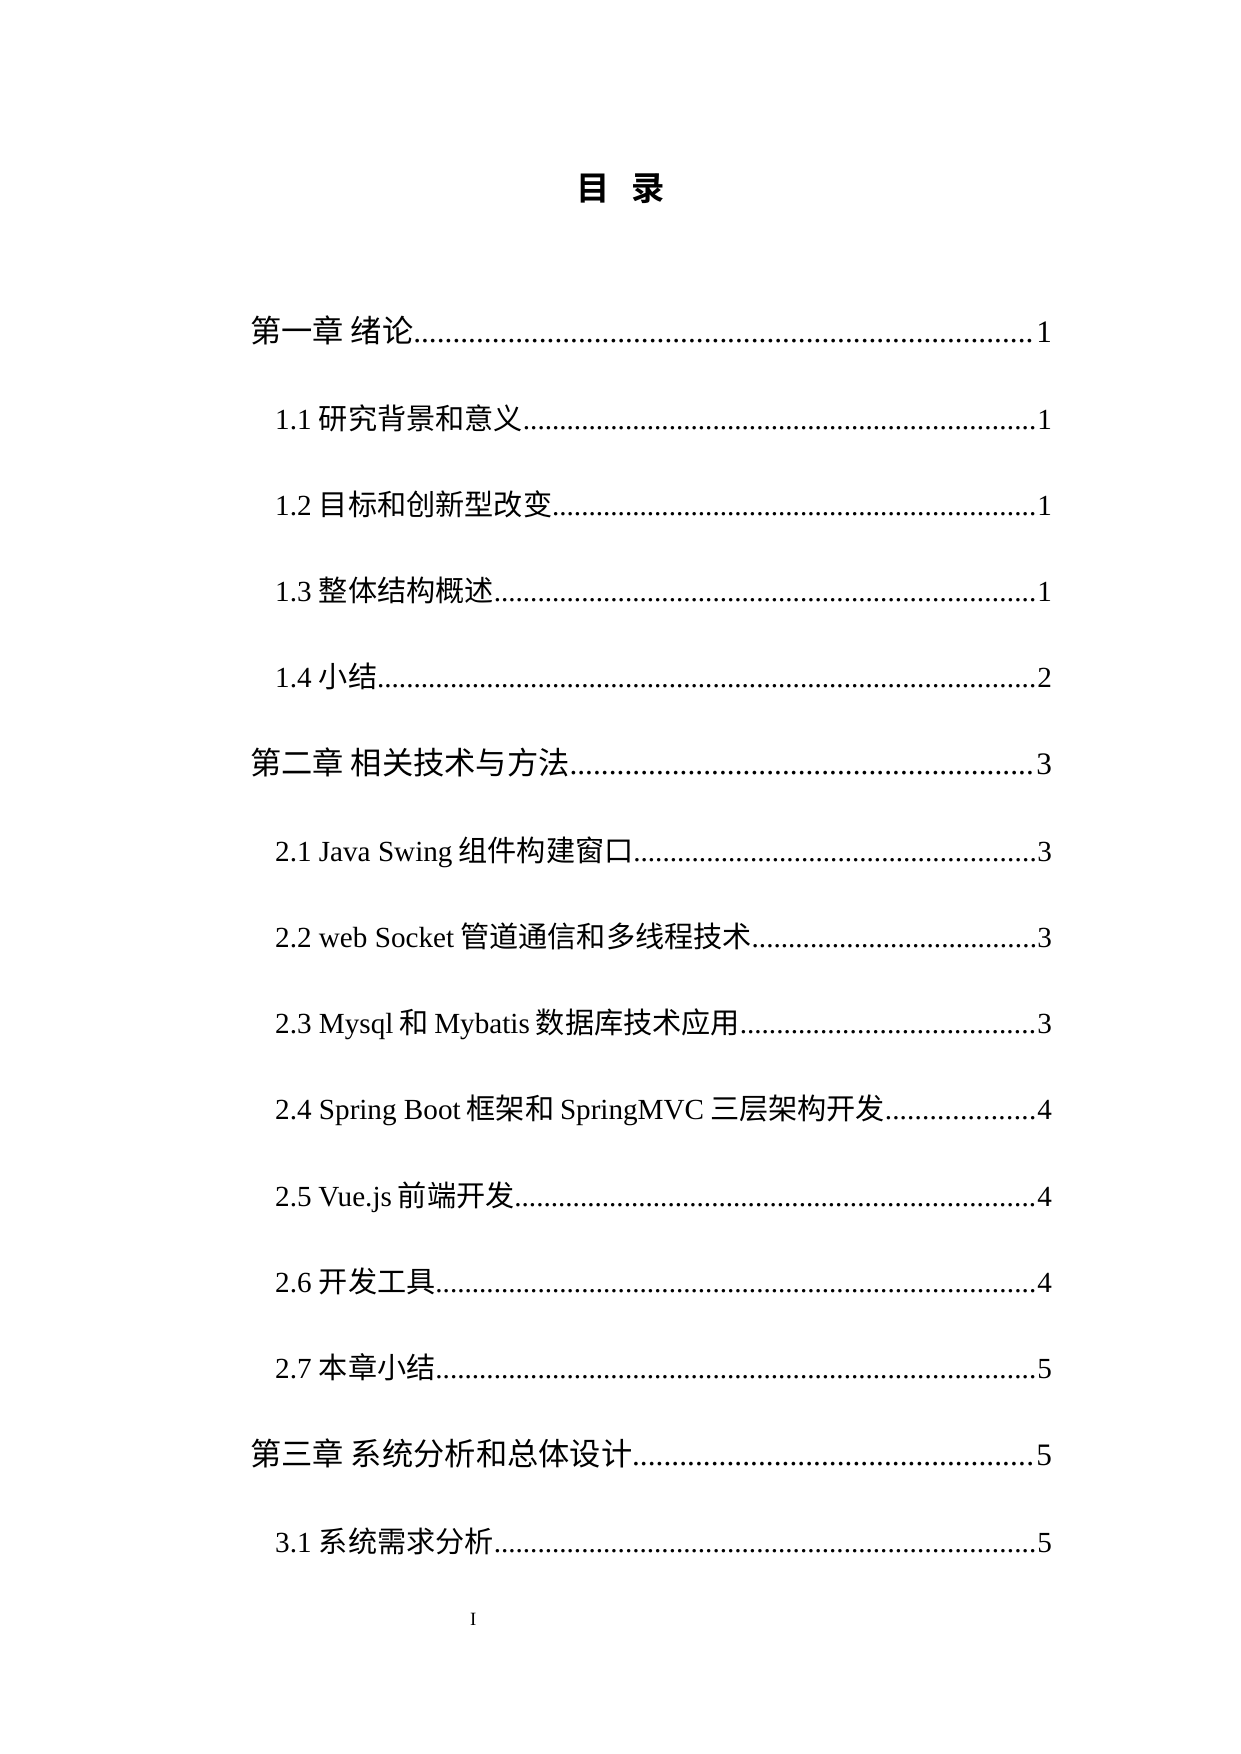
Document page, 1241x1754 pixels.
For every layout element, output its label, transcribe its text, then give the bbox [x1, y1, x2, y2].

text 目 录 [187, 162, 1053, 210]
